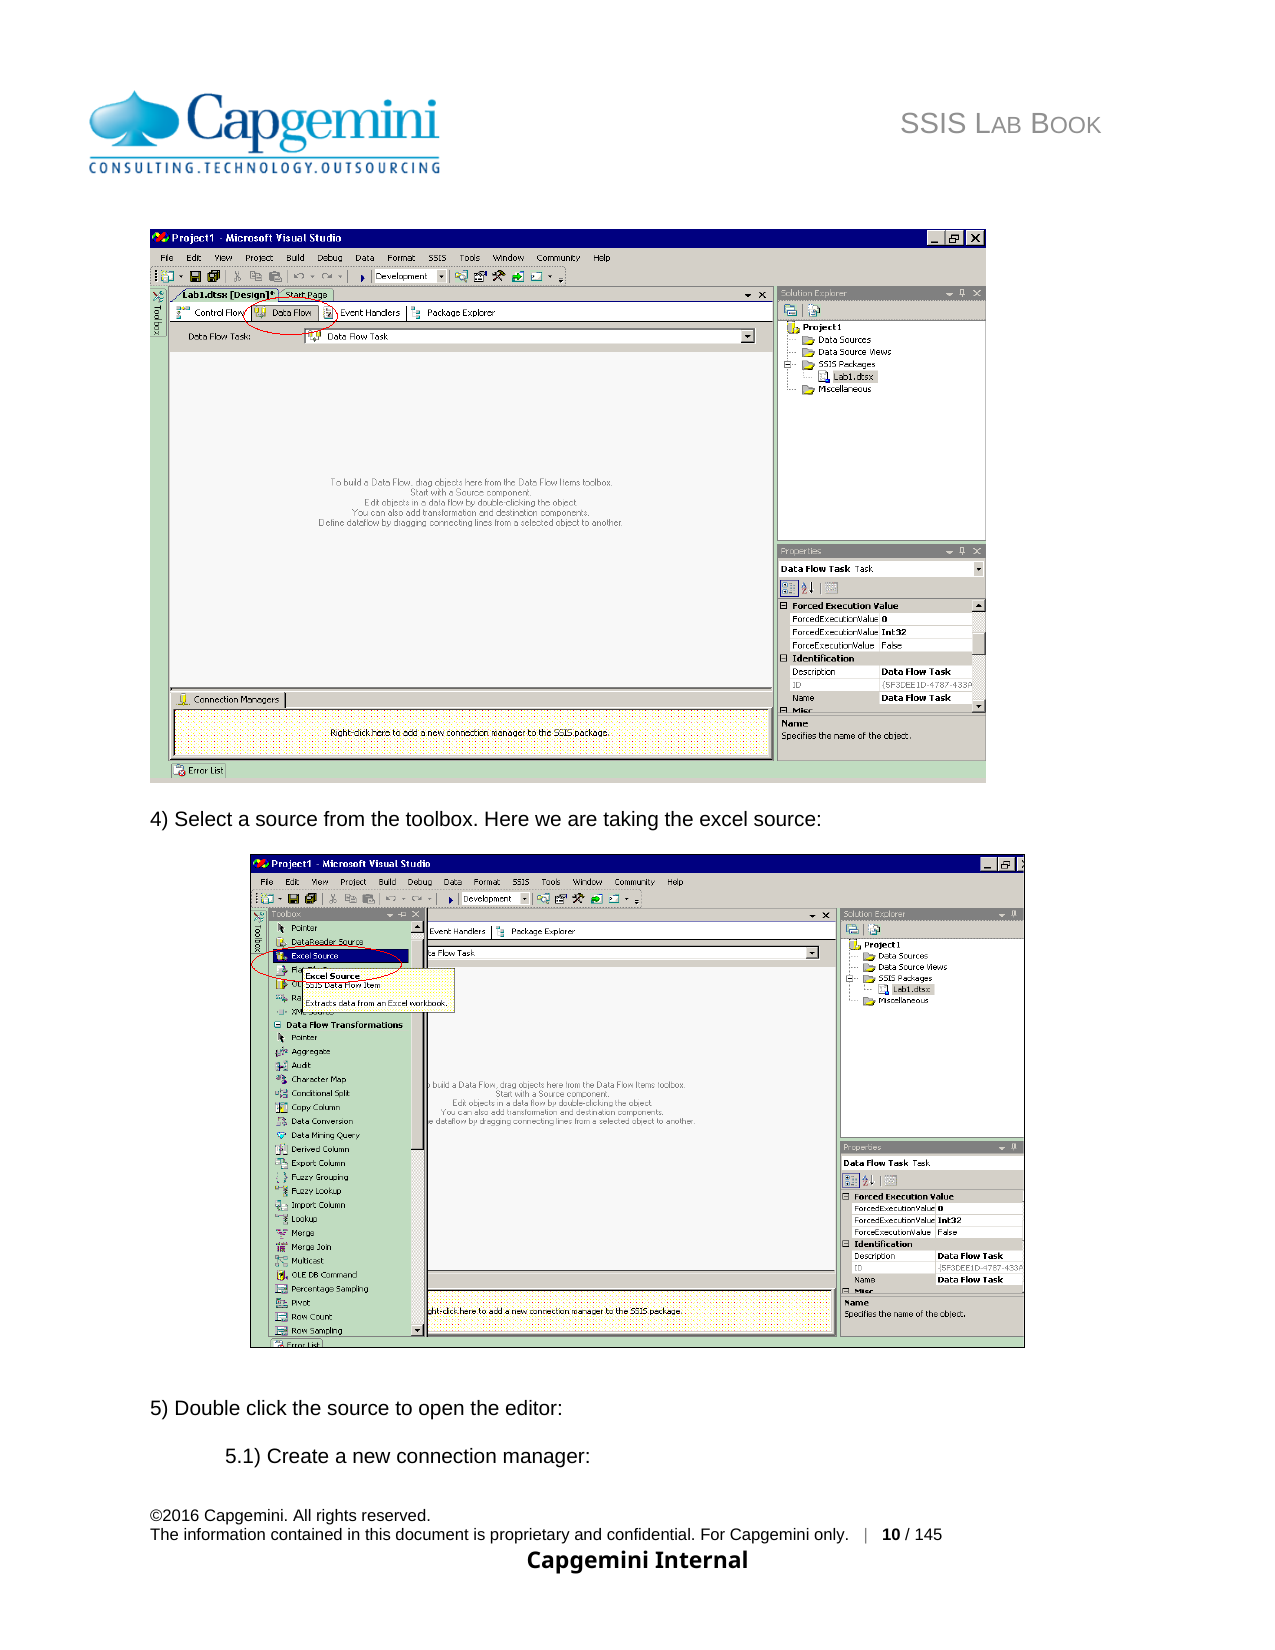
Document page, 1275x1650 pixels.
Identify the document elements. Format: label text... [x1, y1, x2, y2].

text 5.1) Create a new connection manager: [225, 1444, 1125, 1468]
picture [251, 855, 1024, 1347]
picture [87, 89, 443, 177]
text 5) Double click the source to open the editor: [150, 1396, 1125, 1420]
picture [150, 229, 986, 783]
text 4) Select a source from the toolbox. Here we are taking the excel source: [150, 806, 1125, 830]
